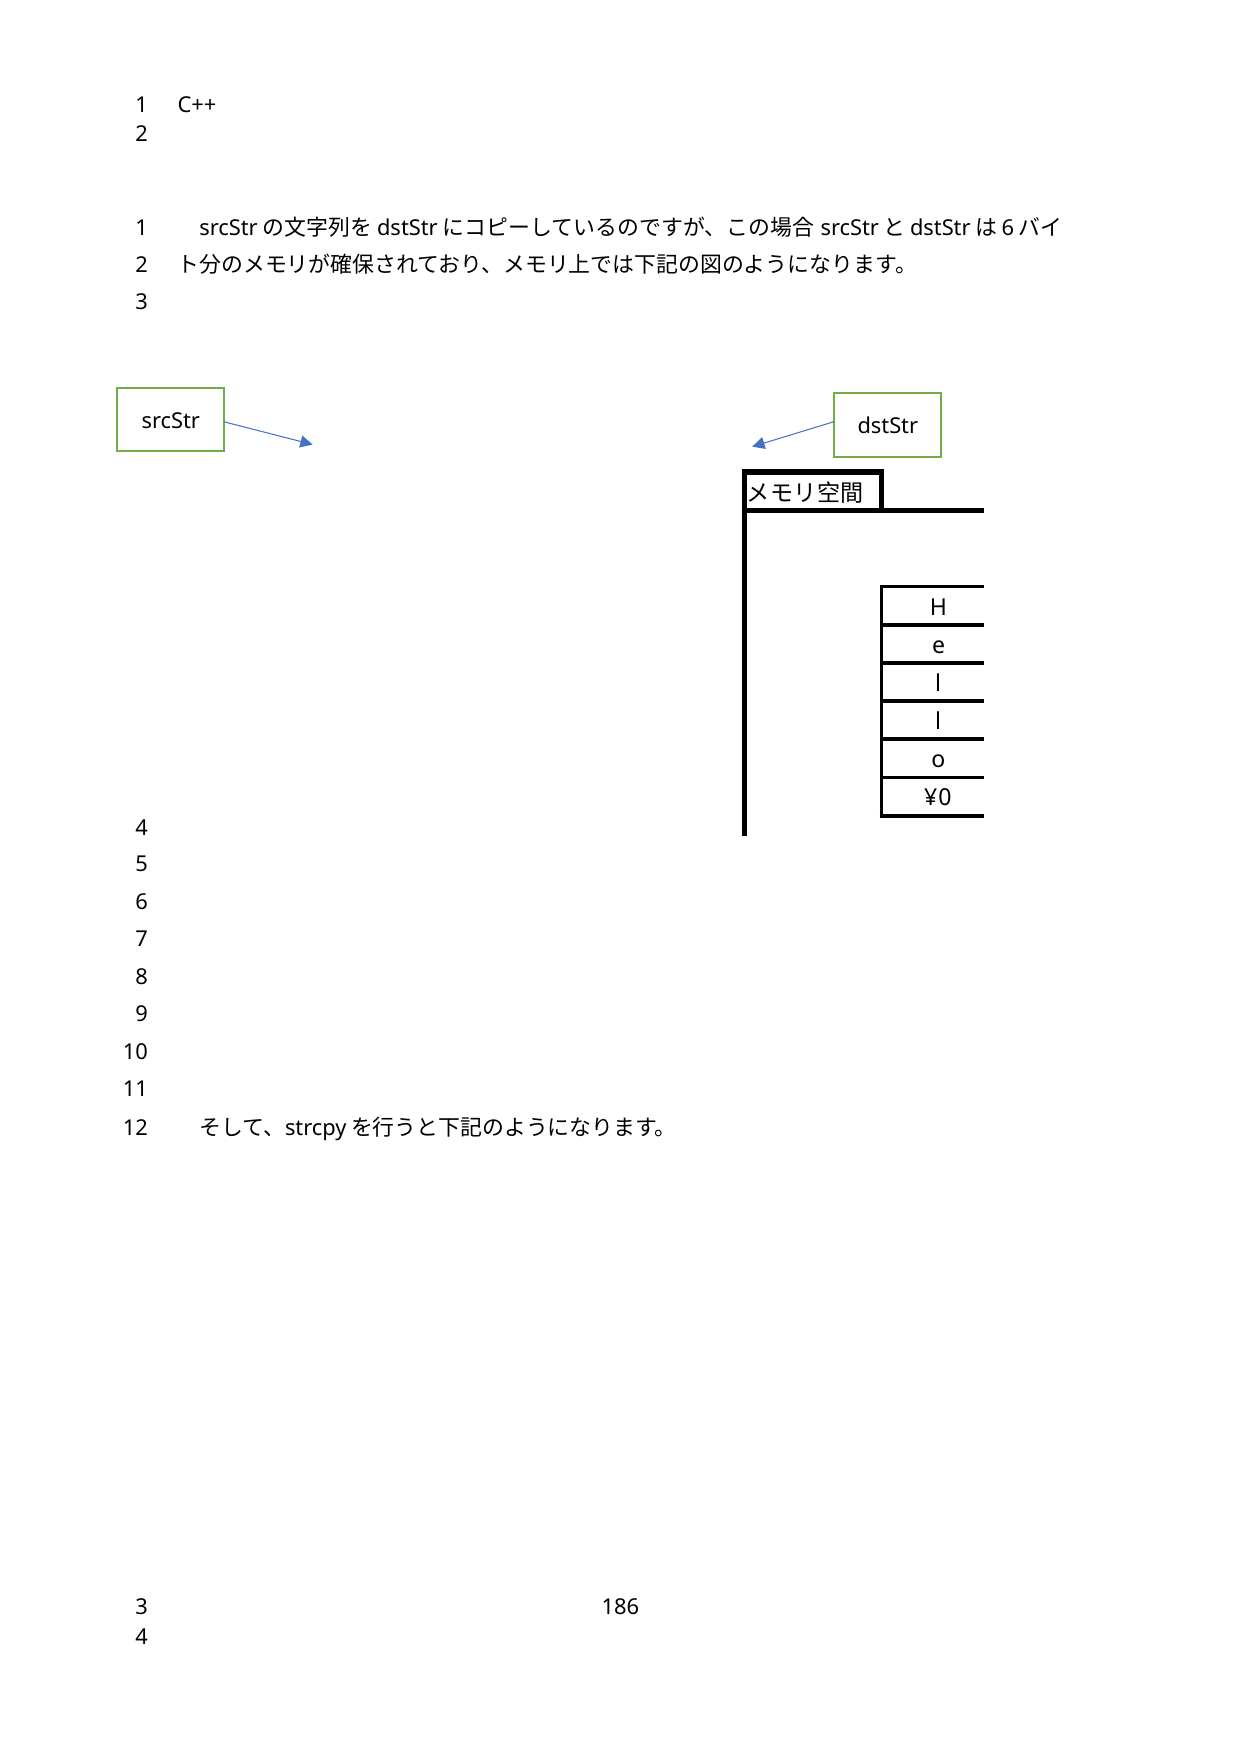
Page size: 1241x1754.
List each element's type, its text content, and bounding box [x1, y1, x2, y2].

text srcStrの文字列をdstStrにコピーしているのですが、この場合srcStrとdstStrは6バイト分のメモリが確保されており、メモリ上では下記の図のようになります。 [177, 207, 1063, 282]
text そして、strcpyを行うと下記のようになります。 [177, 1107, 1063, 1144]
